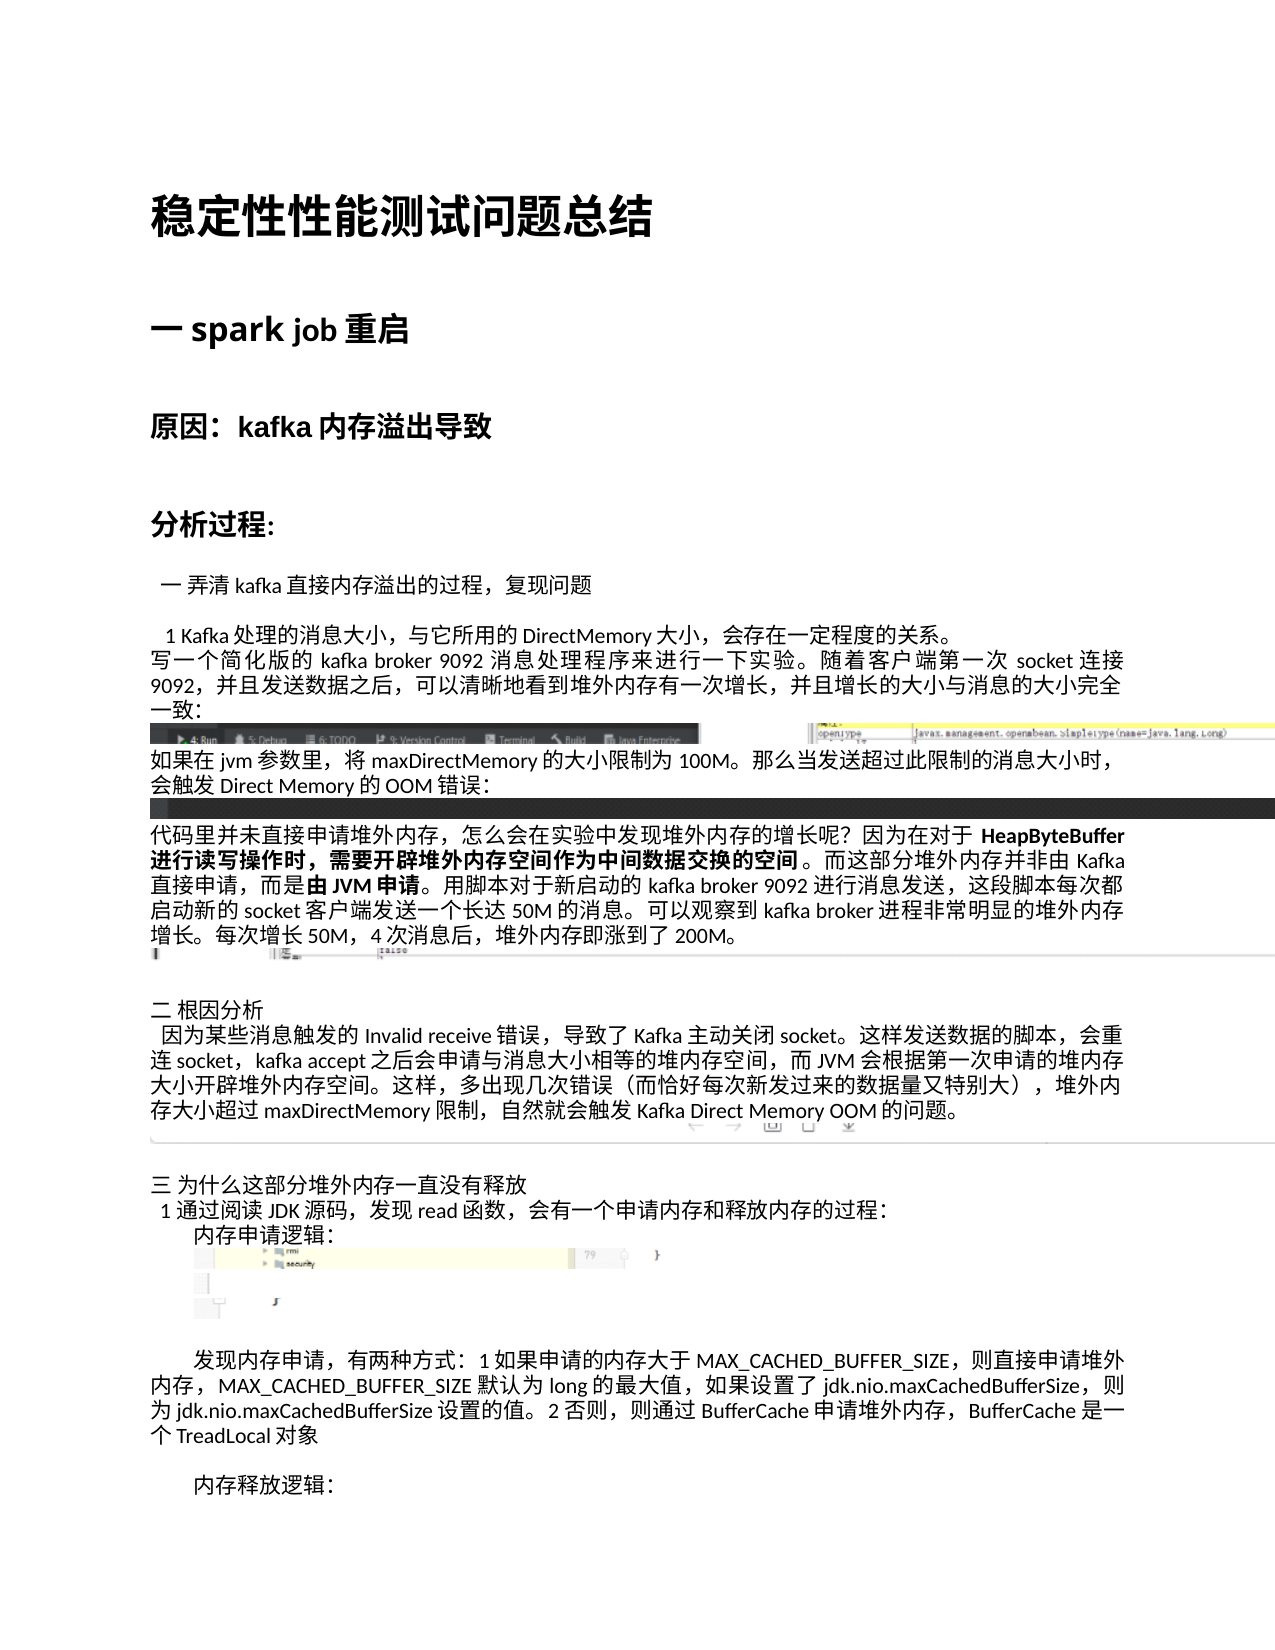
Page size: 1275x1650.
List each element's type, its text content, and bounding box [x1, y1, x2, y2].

text 写一个简化版的kafka broker 9092消息处理程序来进行一下实验。随着客户端第一次socket连接9092，并且发送数据之后，可以清晰地看到堆外内存有一次增长，并且增长的大小与消息的大小完全一致： [150, 648, 1125, 723]
text 分析过程: [150, 504, 1125, 543]
text 一 spark job重启 [150, 307, 1125, 350]
text 内存释放逻辑： [150, 1473, 1125, 1498]
text 三 为什么这部分堆外内存一直没有释放 [150, 1173, 1125, 1198]
text 发现内存申请，有两种方式：1 如果申请的内存大于MAX_CACHED_BUFFER_SIZE，则直接申请堆外内存，MAX_CACHED_BUFFER_SIZE默认为long的最大值，如果设置了jdk.nio.maxCachedBufferSize，则为jdk.nio.maxCachedBufferSize设置的值。2 否则，则通过BufferCache申请堆外内存，BufferCache是一个TreadLocal对象 [150, 1348, 1125, 1448]
text 1 Kafka处理的消息大小，与它所用的DirectMemory大小，会存在一定程度的关系。 [150, 623, 1125, 648]
text 二 根因分析 [150, 998, 1125, 1023]
text 如果在jvm参数里，将maxDirectMemory的大小限制为100M。那么当发送超过此限制的消息大小时，会触发Direct Memory的OOM错误： [150, 748, 1125, 798]
text 1 通过阅读JDK源码，发现read函数，会有一个申请内存和释放内存的过程： [150, 1198, 1125, 1223]
text 代码里并未直接申请堆外内存，怎么会在实验中发现堆外内存的增长呢？因为在对于HeapByteBuffer进行读写操作时，需要开辟堆外内存空间作为中间数据交换的空间。而这部分堆外内存并非由Kafka直接申请，而是由JVM申请。用脚本对于新启动的kafka broker 9092进行消息发送，这段脚本每次都启动新的socket客户端发送一个长达50M的消息。可以观察到kafka broker进程非常明显的堆外内存增长。每次增长50M，4次消息后，堆外内存即涨到了200M。 [150, 823, 1125, 948]
text 稳定性性能测试问题总结 [150, 185, 1125, 245]
text 一 弄清kafka直接内存溢出的过程，复现问题 [150, 573, 1125, 598]
text 因为某些消息触发的Invalid receive错误，导致了Kafka主动关闭socket。这样发送数据的脚本，会重连socket，kafka accept之后会申请与消息大小相等的堆内存空间，而JVM会根据第一次申请的堆内存大小开辟堆外内存空间。这样，多出现几次错误（而恰好每次新发过来的数据量又特别大），堆外内存大小超过maxDirectMemory限制，自然就会触发 Kafka Direct Memory OOM的问题。 [150, 1023, 1125, 1123]
text 内存申请逻辑： [150, 1223, 1125, 1248]
text 原因：kafka内存溢出导致 [150, 406, 1125, 445]
